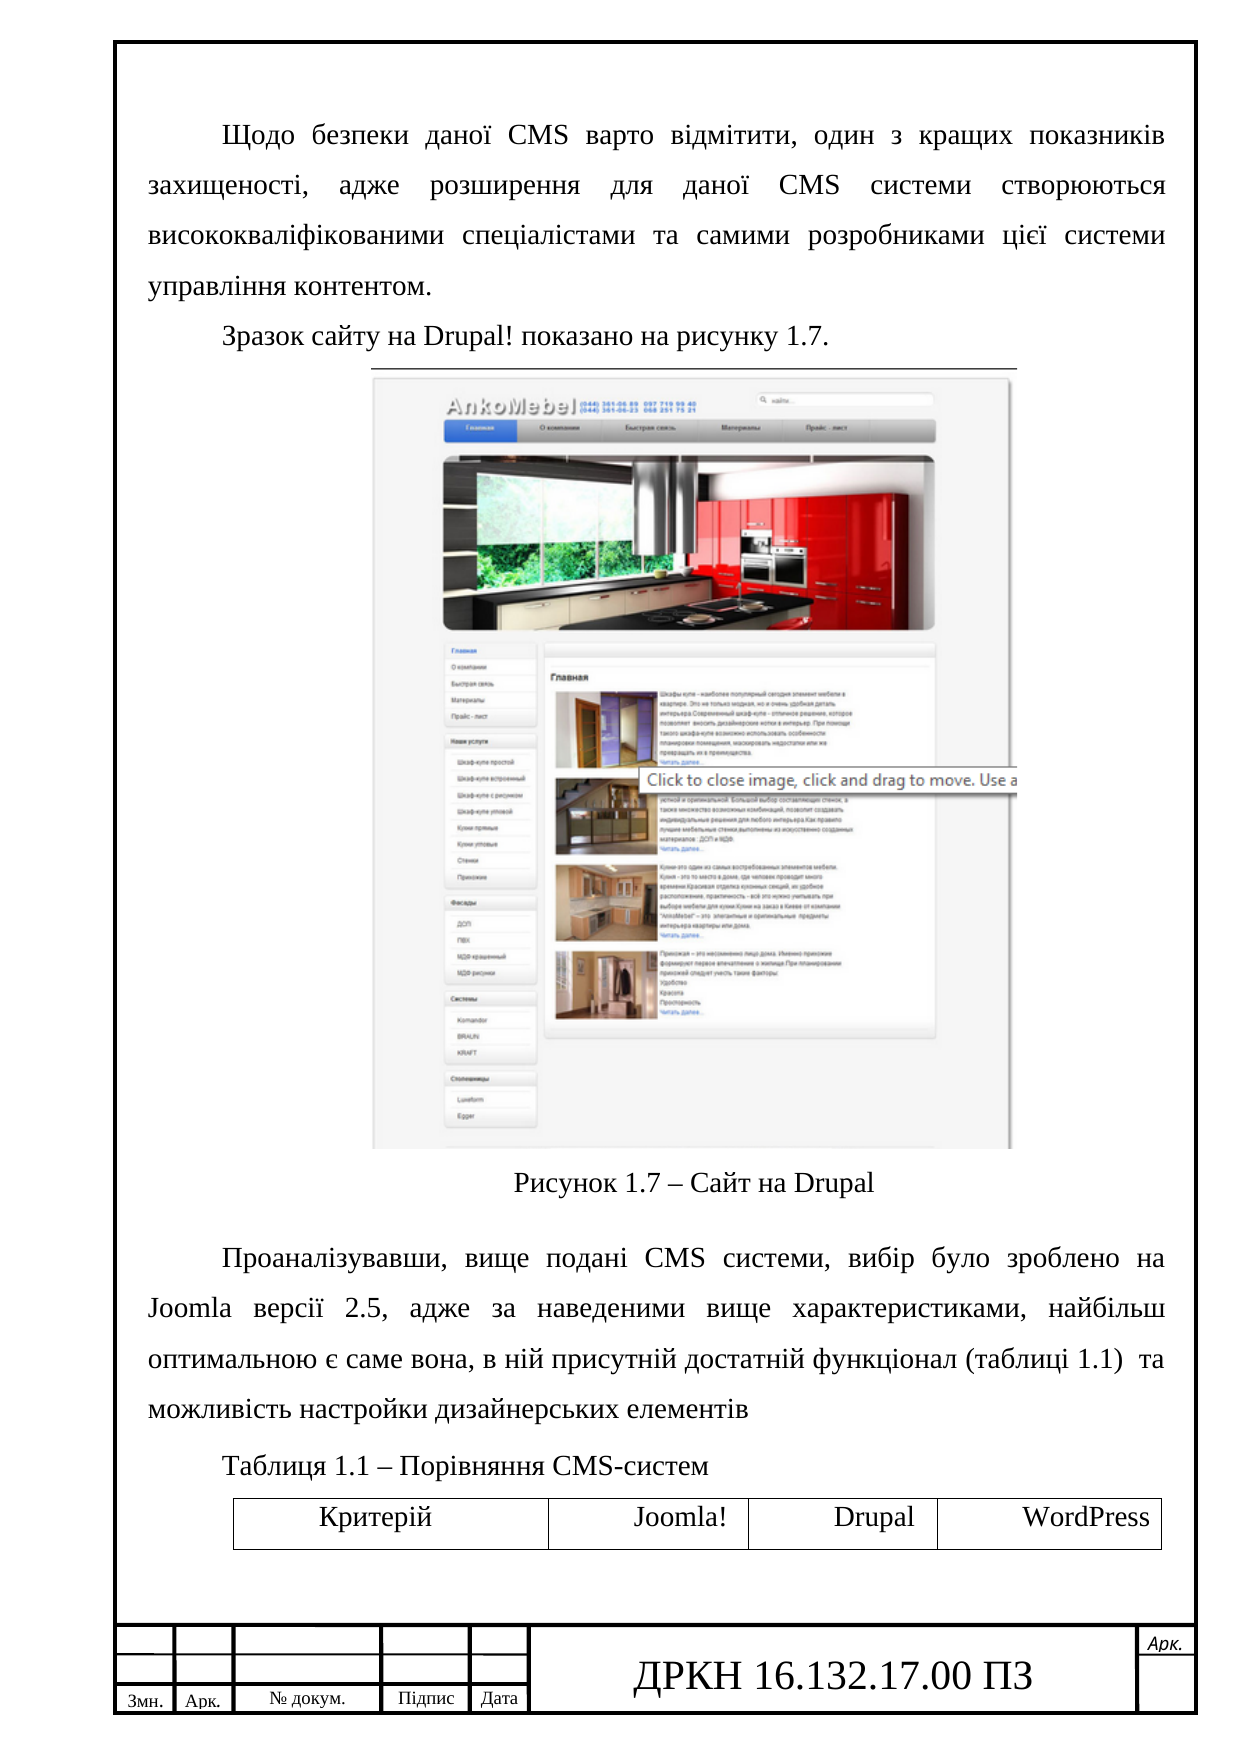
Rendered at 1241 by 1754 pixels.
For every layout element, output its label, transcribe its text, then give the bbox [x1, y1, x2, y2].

table_header WordPress [938, 1499, 1161, 1549]
text Зразок сайту на Drupal! показано на рисунку 1.7. [148, 318, 1167, 352]
table_header Drupal [749, 1499, 937, 1549]
table_header Критерій [234, 1499, 548, 1549]
text Щодо безпеки даної CMS варто відмітити, один з кращих показників захищеності, адже розширення для даної CMS системи створюються висококваліфікованими спеціалістами та самими розробниками цієї системи управління контентом. [148, 117, 1167, 301]
picture [371, 368, 1018, 1149]
subtitle Проаналізувавши, вище подані CMS системи, вибір було зроблено на Joomla версії 2.5, адже за наведеними вище характеристиками, найбільш оптимальною є саме вона, в ній присутній достатній функціонал (таблиці 1.1) та можливість настройки дизайнерських елементів [148, 1240, 1167, 1425]
text Таблиця 1.1 – Порівняння CMS-систем [148, 1448, 1167, 1481]
text Рисунок 1.7 – Сайт на Drupal [148, 1165, 1167, 1198]
table_header Joomla! [549, 1499, 748, 1549]
